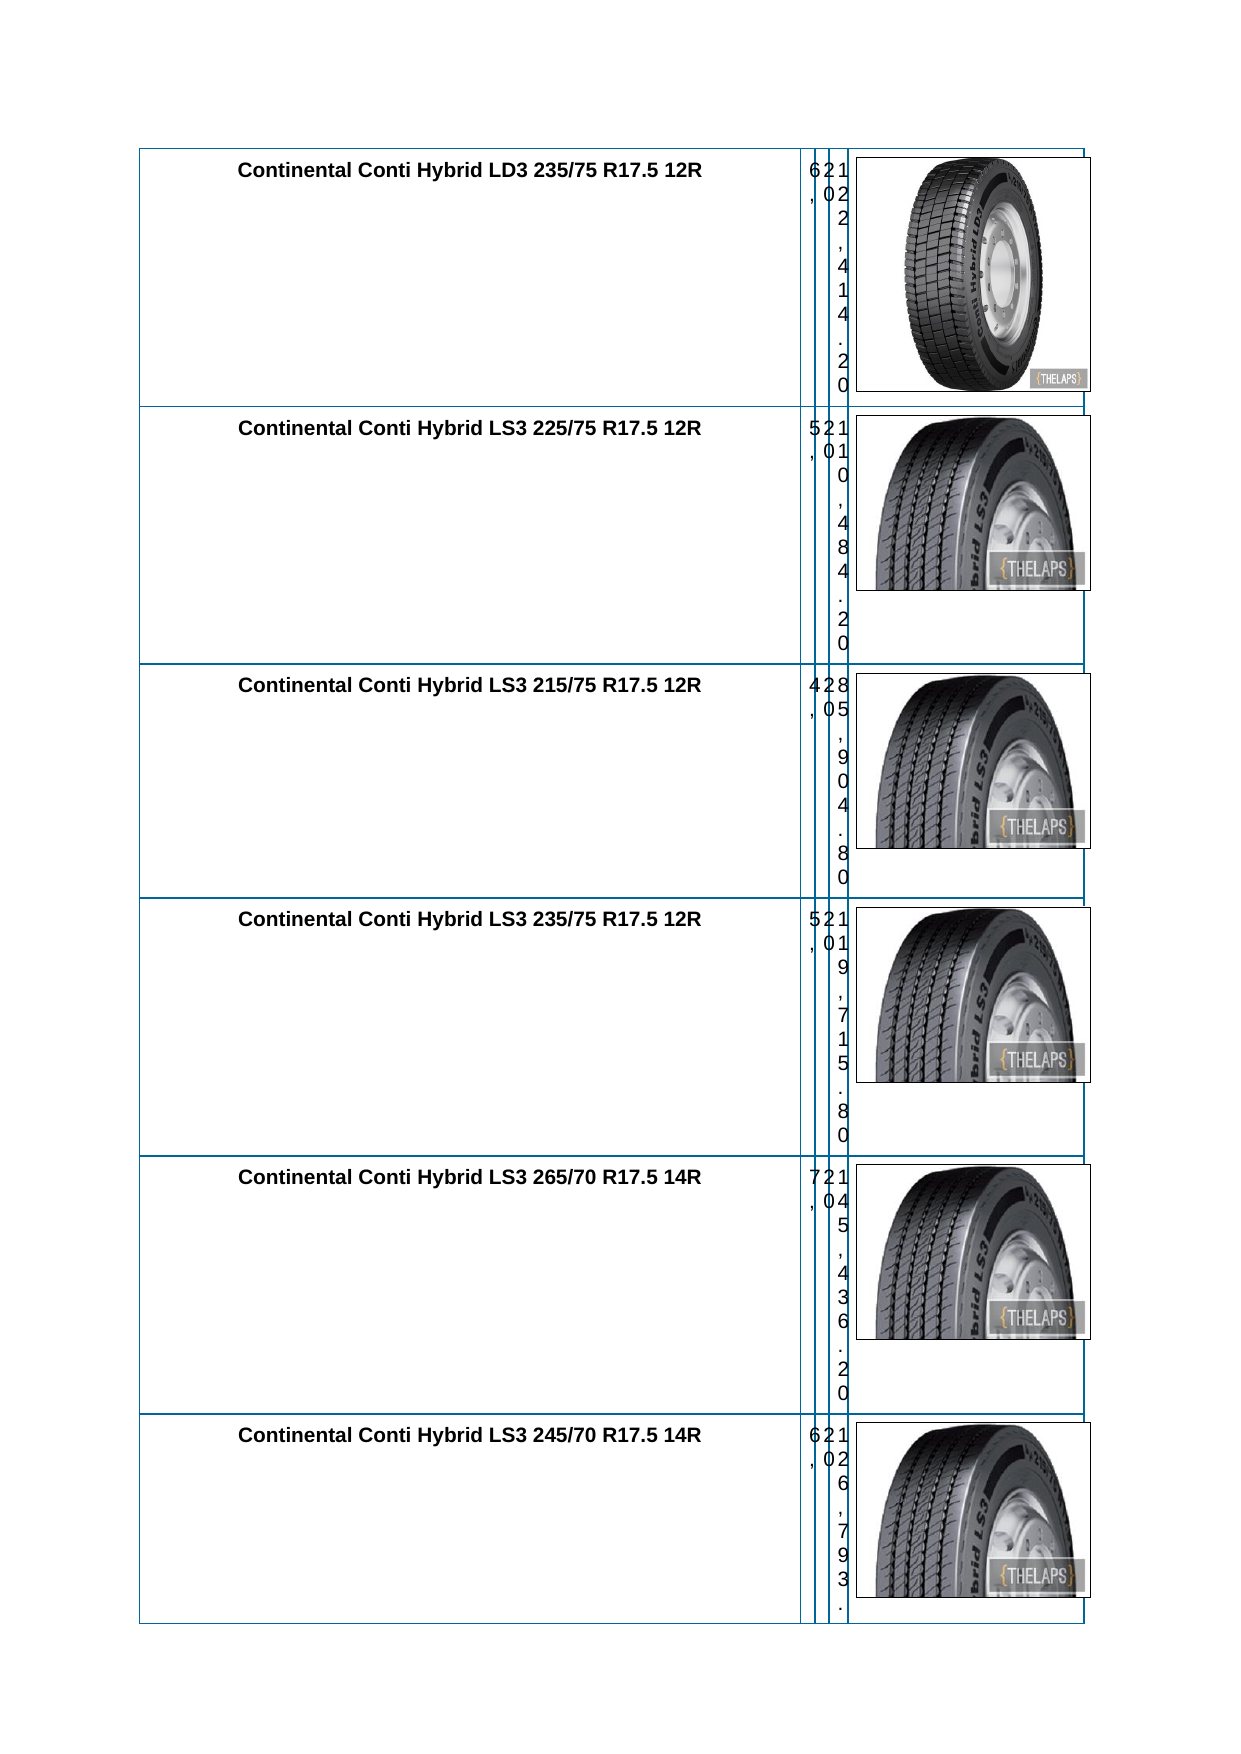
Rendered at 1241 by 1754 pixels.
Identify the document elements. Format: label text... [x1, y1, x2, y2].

table_cell [849, 1415, 1083, 1623]
picture [857, 158, 1090, 391]
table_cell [140, 1415, 800, 1623]
table_cell 85,904.80 [830, 665, 847, 897]
table_cell Continental Conti Hybrid LS3 225/75 R17.5 12R [140, 407, 800, 663]
table_cell 145,436.20 [830, 1157, 847, 1413]
table_cell [849, 899, 1083, 1155]
picture [857, 1165, 1090, 1339]
table_cell 119,715.80 [830, 899, 847, 1155]
table_cell 7,271.81 [801, 1157, 814, 1413]
table_cell Continental Conti Hybrid LS3 215/75 R17.5 12R [140, 665, 800, 897]
table_cell 6,339.68 [801, 1415, 814, 1623]
picture [857, 674, 1090, 848]
table_cell 5,985.79 [801, 899, 814, 1155]
table_cell [849, 665, 1083, 897]
table_cell 6,120.71 [801, 149, 814, 406]
table_cell Continental Conti Hybrid LD3 235/75 R17.5 12R [140, 149, 800, 406]
table_cell Continental Conti Hybrid LS3 265/70 R17.5 14R [140, 1157, 800, 1413]
table_cell 110,484.20 [830, 407, 847, 663]
table_cell [849, 407, 1083, 663]
table_cell Continental Conti Hybrid LS3 235/75 R17.5 12R [140, 899, 800, 1155]
table_cell 4,295.24 [801, 665, 814, 897]
picture [857, 416, 1090, 590]
table_cell 122,414.20 [830, 149, 847, 406]
table_cell [849, 149, 1083, 406]
table_cell 126,793.60 [830, 1415, 847, 1623]
table_cell 5,524.21 [801, 407, 814, 663]
picture [857, 908, 1090, 1082]
table_cell [849, 1157, 1083, 1413]
picture [857, 1423, 1090, 1597]
